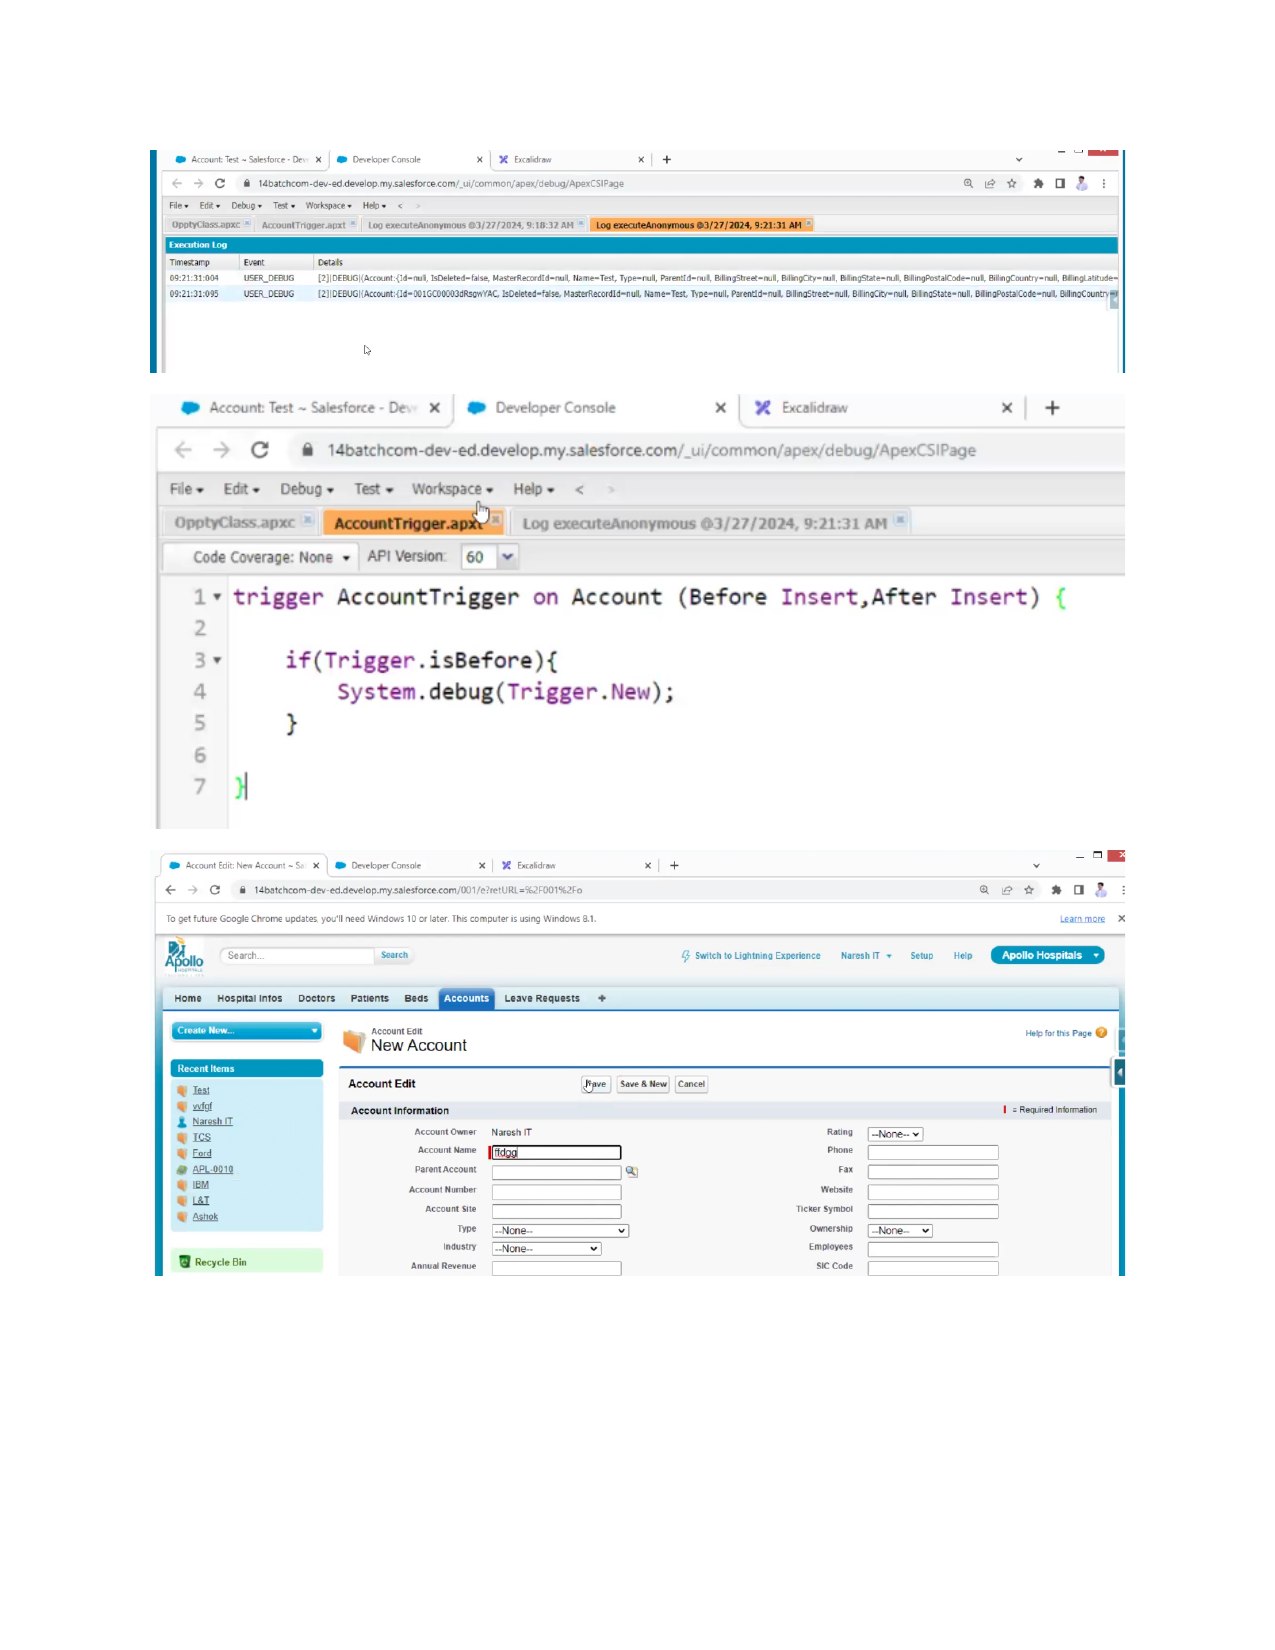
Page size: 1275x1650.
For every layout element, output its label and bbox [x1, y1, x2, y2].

picture [150, 394, 1125, 829]
picture [150, 850, 1125, 1276]
picture [157, 150, 1123, 373]
